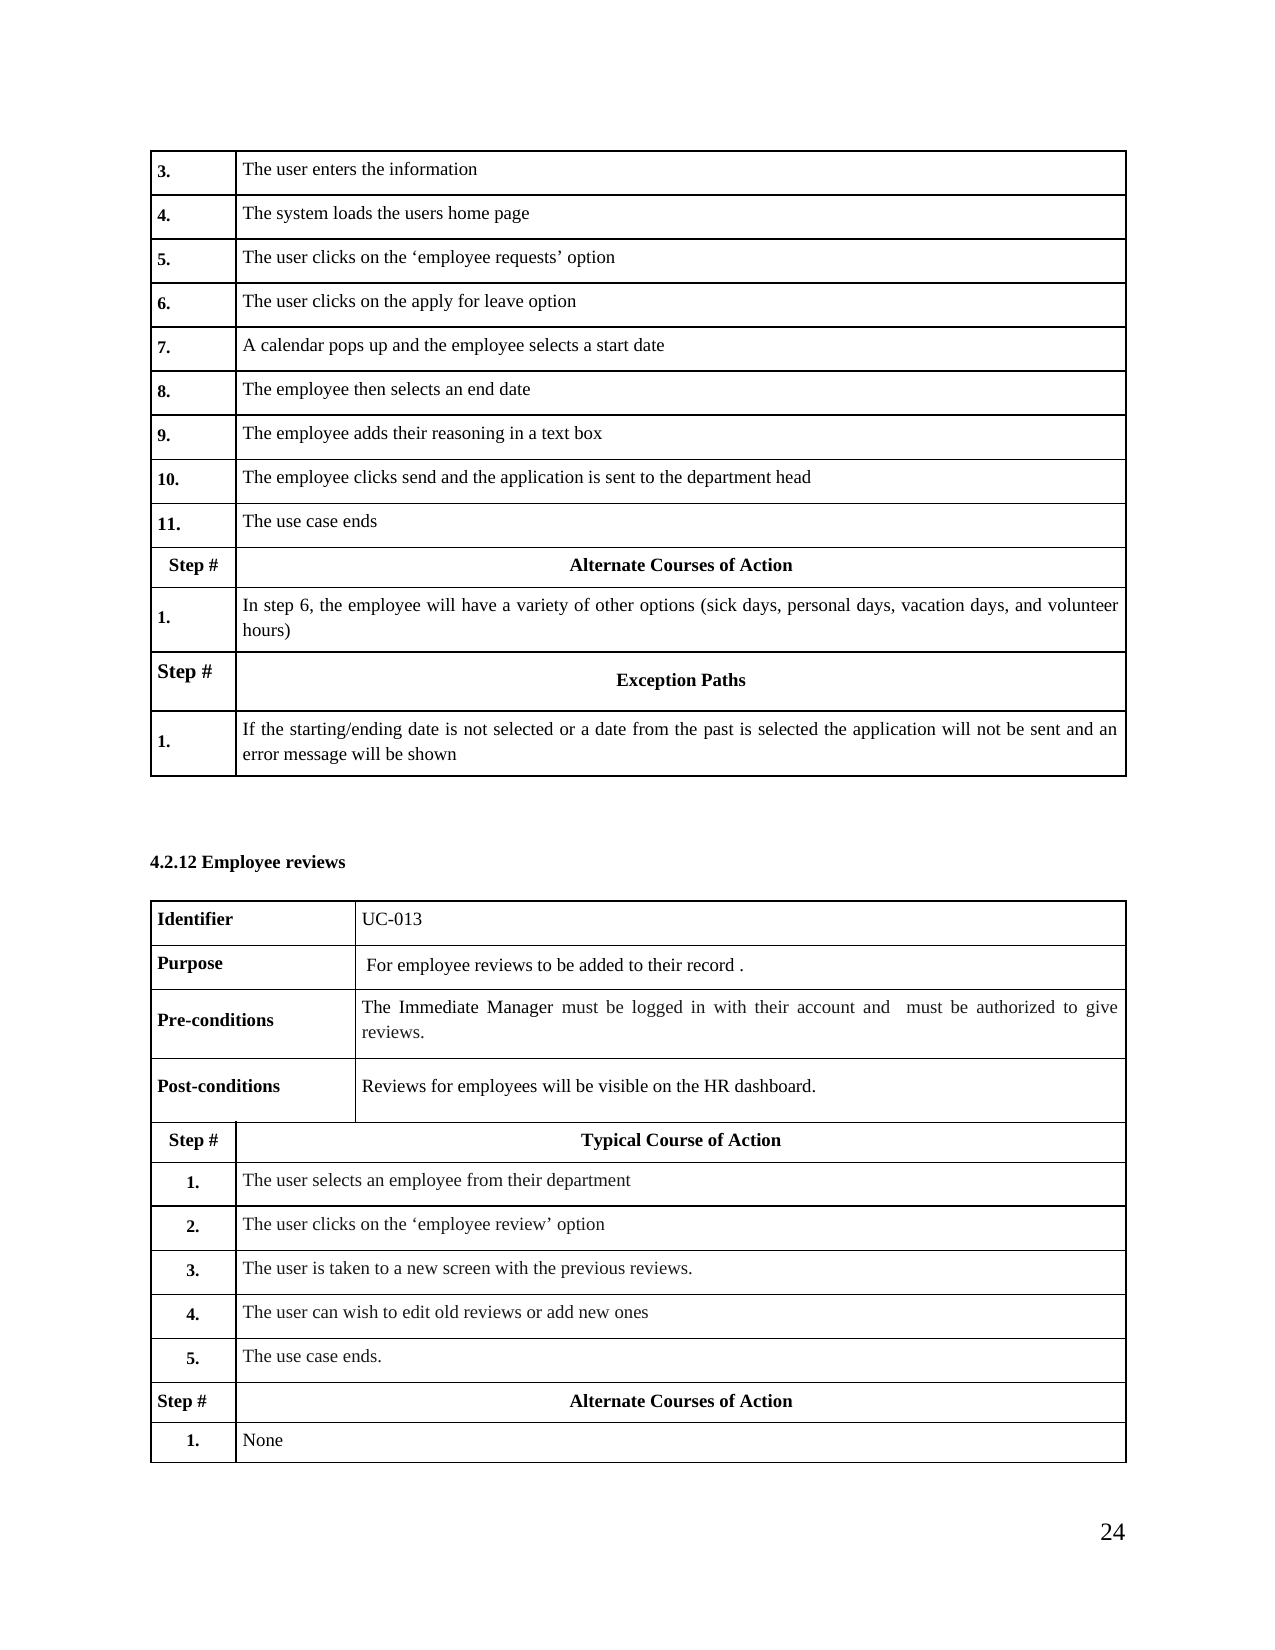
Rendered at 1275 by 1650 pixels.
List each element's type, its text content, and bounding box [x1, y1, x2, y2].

table_cell 2. [152, 1207, 235, 1249]
table_cell 5. [152, 1339, 235, 1382]
table_cell The user selects an employee from their department [237, 1163, 1125, 1205]
table_cell The user enters the information [237, 152, 1125, 194]
table_cell Step # [152, 548, 235, 586]
table_cell The employee then selects an end date [237, 372, 1125, 414]
table_header Identifier [152, 902, 355, 944]
table_cell Typical Course of Action [237, 1123, 1125, 1161]
table_cell For employee reviews to be added to their record . [356, 946, 1125, 988]
table_cell 5. [152, 240, 235, 282]
table_cell In step 6, the employee will have a variety of other options (sick days, personal days, vacation days, and volunteer hours) [237, 588, 1125, 651]
table_cell Reviews for employees will be visible on the HR dashboard. [356, 1059, 1125, 1121]
table_cell 1. [152, 712, 235, 775]
table_cell A calendar pops up and the employee selects a start date [237, 328, 1125, 370]
table_cell None [237, 1423, 1125, 1461]
text 4.2.12 Employee reviews [150, 851, 1125, 872]
table_cell Alternate Courses of Action [237, 1383, 1125, 1422]
table_cell The system loads the users home page [237, 196, 1125, 238]
table_cell 1. [152, 1163, 235, 1205]
table_cell 1. [152, 588, 235, 651]
table_cell 10. [152, 460, 235, 502]
table_cell 3. [152, 1251, 235, 1293]
table_cell Alternate Courses of Action [237, 548, 1125, 586]
table_cell 4. [152, 196, 235, 238]
table_cell The use case ends. [237, 1339, 1125, 1382]
table_cell 8. [152, 372, 235, 414]
table_cell The employee adds their reasoning in a text box [237, 416, 1125, 458]
table_cell Exception Paths [237, 653, 1125, 710]
table_cell The user can wish to edit old reviews or add new ones [237, 1295, 1125, 1338]
table_cell 1. [152, 1423, 235, 1461]
table_cell Purpose [152, 946, 355, 988]
table_cell Step # [152, 1383, 235, 1422]
table_cell 3. [152, 152, 235, 194]
table_cell The user clicks on the ‘employee review’ option [237, 1207, 1125, 1249]
table_header UC-013 [356, 902, 1125, 944]
table_cell The employee clicks send and the application is sent to the department head [237, 460, 1125, 502]
table_cell The use case ends [237, 504, 1125, 547]
table_cell The user is taken to a new screen with the previous reviews. [237, 1251, 1125, 1293]
table_cell 9. [152, 416, 235, 458]
table_cell The user clicks on the ‘employee requests’ option [237, 240, 1125, 282]
table_cell Post-conditions [152, 1059, 355, 1121]
table_cell The user clicks on the apply for leave option [237, 284, 1125, 326]
table_cell Pre-conditions [152, 990, 355, 1057]
table_cell 7. [152, 328, 235, 370]
table_cell Step # [152, 1123, 235, 1161]
table_cell 6. [152, 284, 235, 326]
table_cell 11. [152, 504, 235, 547]
table_cell 4. [152, 1295, 235, 1338]
table_cell Step # [152, 653, 235, 710]
table_cell The Immediate Manager must be logged in with their account and must be authorized to give reviews. [356, 990, 1125, 1057]
table_cell If the starting/ending date is not selected or a date from the past is selected the application will not be sent and an error message will be shown [237, 712, 1125, 775]
